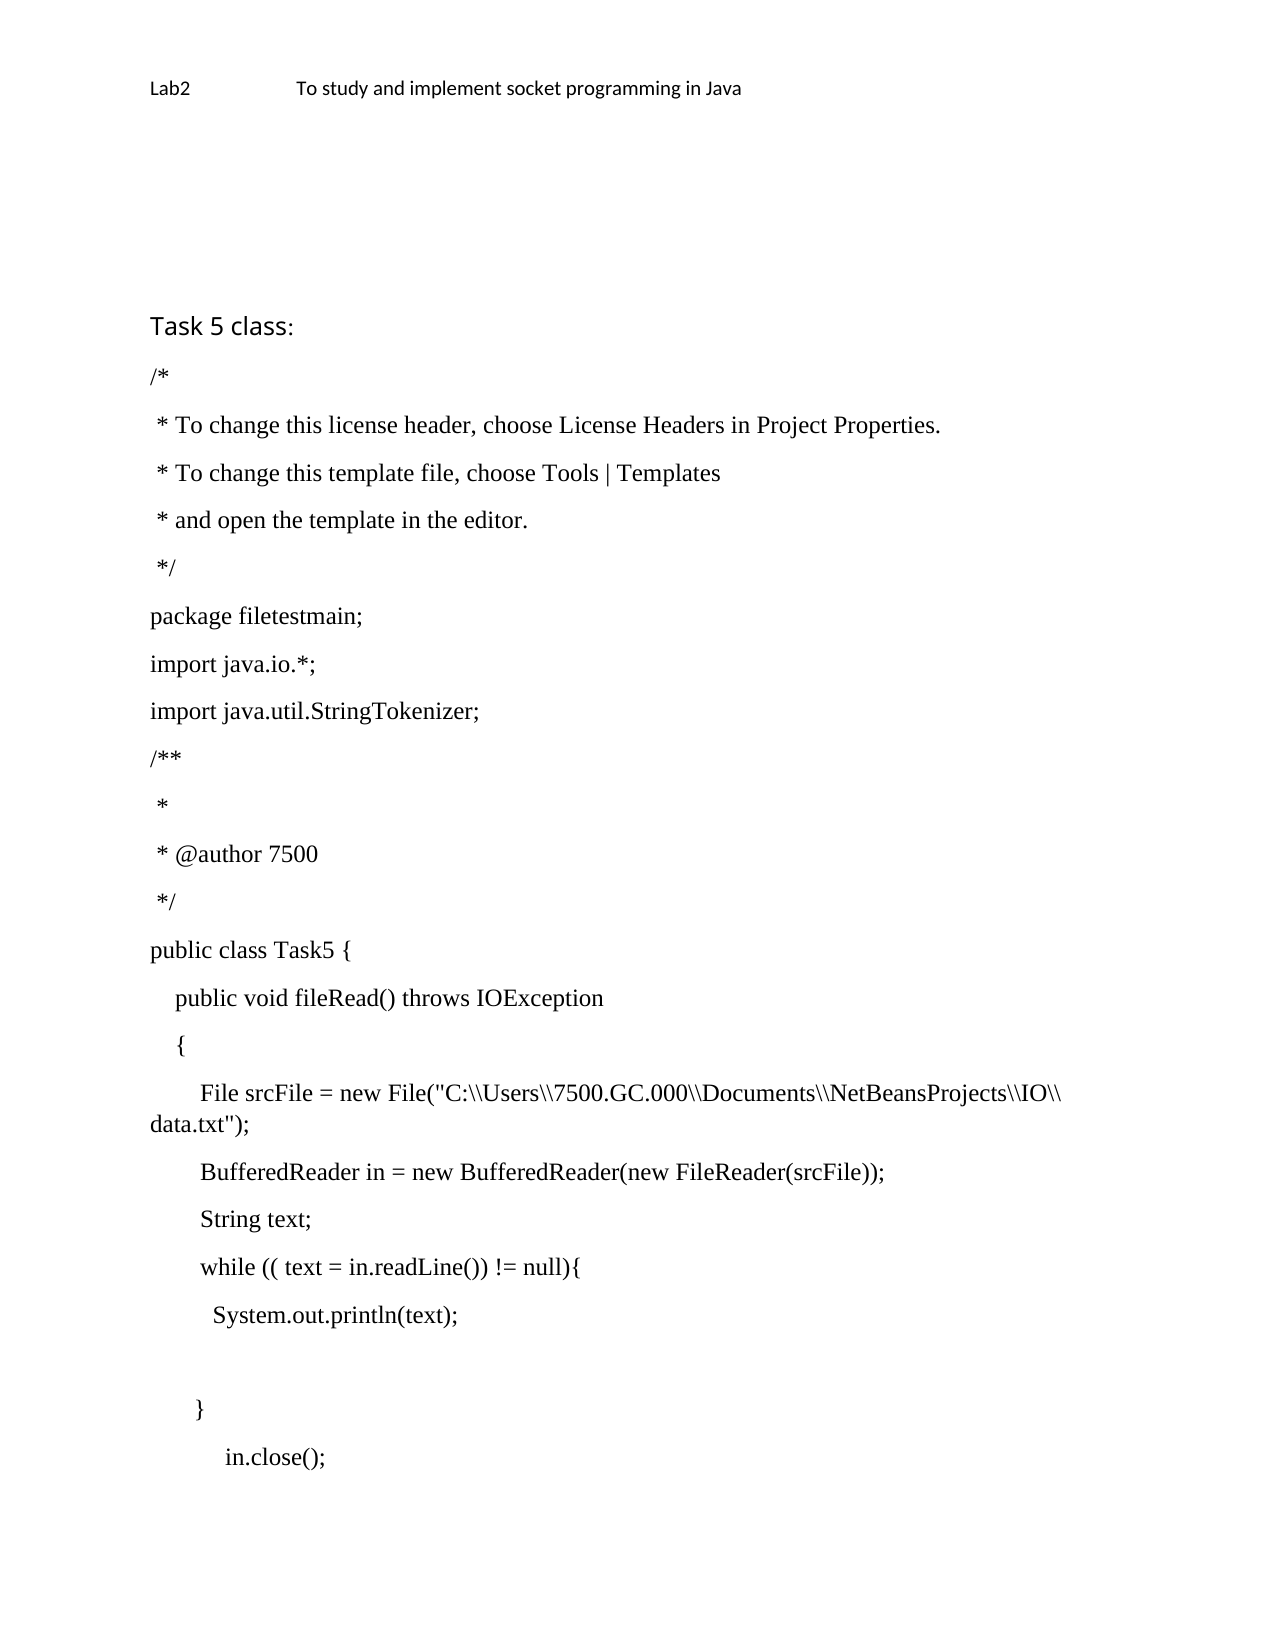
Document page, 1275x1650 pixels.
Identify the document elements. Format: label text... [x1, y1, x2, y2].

text String text; [150, 1204, 1125, 1233]
text * and open the template in the editor. [150, 506, 1125, 534]
text while (( text = in.readLine()) != null){ [150, 1252, 1125, 1281]
text * [150, 792, 1125, 821]
text * To change this template file, choose Tools | Templates [150, 458, 1125, 487]
text public void fileRead() throws IOException [150, 983, 1125, 1011]
text File srcFile = new File("C:\\Users\\7500.GC.000\\Documents\\NetBeansProjects\\IO\\data.txt"); [150, 1078, 1125, 1138]
text /** [150, 744, 1125, 773]
text package filetestmain; [150, 601, 1125, 630]
text in.close(); [150, 1442, 1125, 1471]
text import java.util.StringTokenizer; [150, 696, 1125, 725]
text public class Task5 { [150, 935, 1125, 964]
text } [150, 1394, 1125, 1423]
text import java.io.*; [150, 649, 1125, 677]
text */ [150, 553, 1125, 582]
text { [150, 1030, 1125, 1059]
text System.out.println(text); [150, 1300, 1125, 1329]
text Task 5 class: [150, 309, 1125, 343]
text * @author 7500 [150, 839, 1125, 868]
text * To change this license header, choose License Headers in Project Properties. [150, 410, 1125, 439]
text */ [150, 887, 1125, 916]
text BufferedReader in = new BufferedReader(new FileReader(srcFile)); [150, 1157, 1125, 1186]
text /* [150, 362, 1125, 391]
